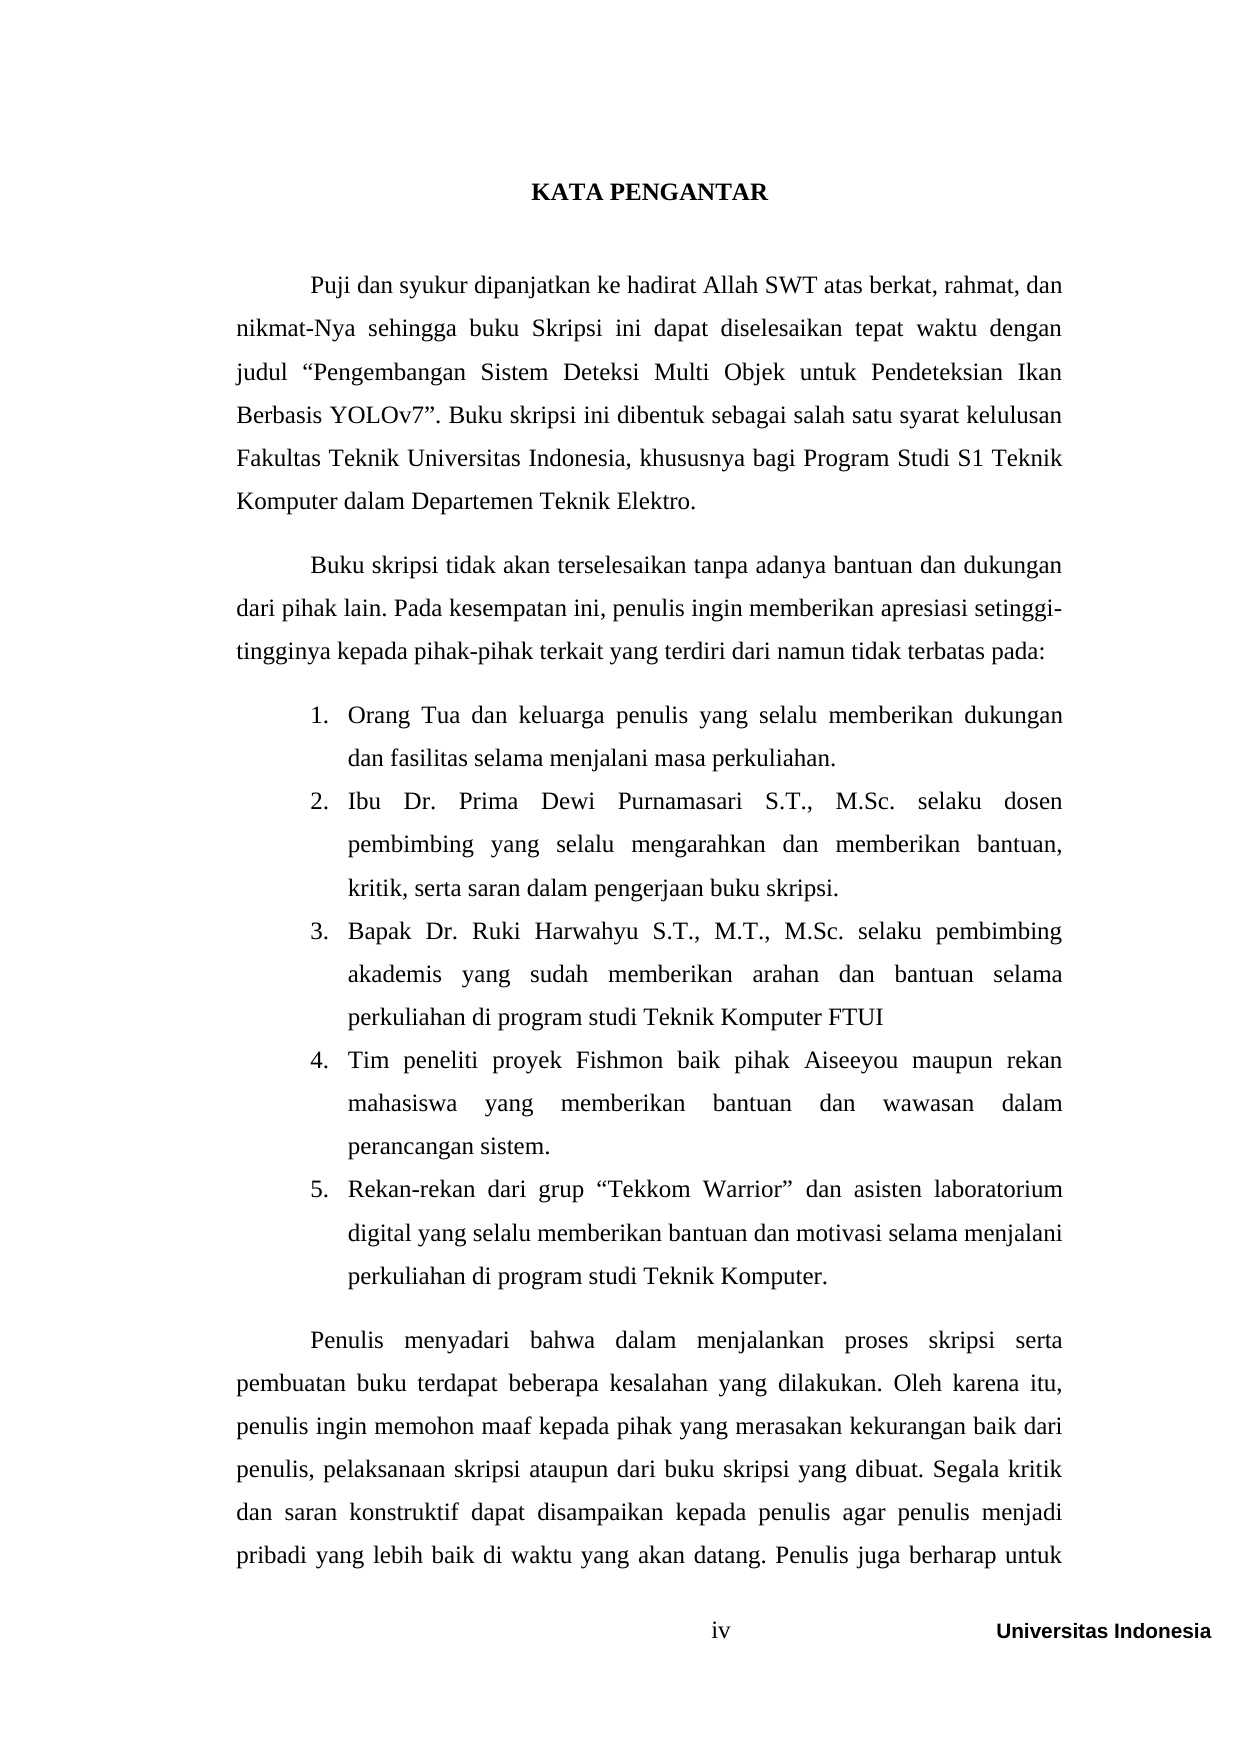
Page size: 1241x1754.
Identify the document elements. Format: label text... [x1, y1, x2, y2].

subtitle KATA PENGANTAR [236, 177, 1063, 206]
list Orang Tua dan keluarga penulis yang selalu memberikan dukungan dan fasilitas selama menjalani masa perkuliahan. [310, 700, 1063, 772]
text Puji dan syukur dipanjatkan ke hadirat Allah SWT atas berkat, rahmat, dan nikmat-Nya sehingga buku Skripsi ini dapat diselesaikan tepat waktu dengan judul “Pengembangan Sistem Deteksi Multi Objek untuk Pendeteksian Ikan Berbasis YOLOv7”. Buku skripsi ini dibentuk sebagai salah satu syarat kelulusan Fakultas Teknik Universitas Indonesia, khususnya bagi Program Studi S1 Teknik Komputer dalam Departemen Teknik Elektro. [236, 270, 1063, 515]
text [236, 1325, 1063, 1569]
text Buku skripsi tidak akan terselesaikan tanpa adanya bantuan dan dukungan dari pihak lain. Pada kesempatan ini, penulis ingin memberikan apresiasi setinggi-tingginya kepada pihak-pihak terkait yang terdiri dari namun tidak terbatas pada: [236, 550, 1063, 665]
list Rekan-rekan dari grup “Tekkom Warrior” dan asisten laboratorium digital yang selalu memberikan bantuan dan motivasi selama menjalani perkuliahan di program studi Teknik Komputer. [310, 1174, 1063, 1289]
list Tim peneliti proyek Fishmon baik pihak Aiseeyou maupun rekan mahasiswa yang memberikan bantuan dan wawasan dalam perancangan sistem. [310, 1045, 1063, 1160]
list Ibu Dr. Prima Dewi Purnamasari S.T., M.Sc. selaku dosen pembimbing yang selalu mengarahkan dan memberikan bantuan, kritik, serta saran dalam pengerjaan buku skripsi. [310, 786, 1063, 901]
list Bapak Dr. Ruki Harwahyu S.T., M.T., M.Sc. selaku pembimbing akademis yang sudah memberikan arahan dan bantuan selama perkuliahan di program studi Teknik Komputer FTUI [310, 916, 1063, 1031]
